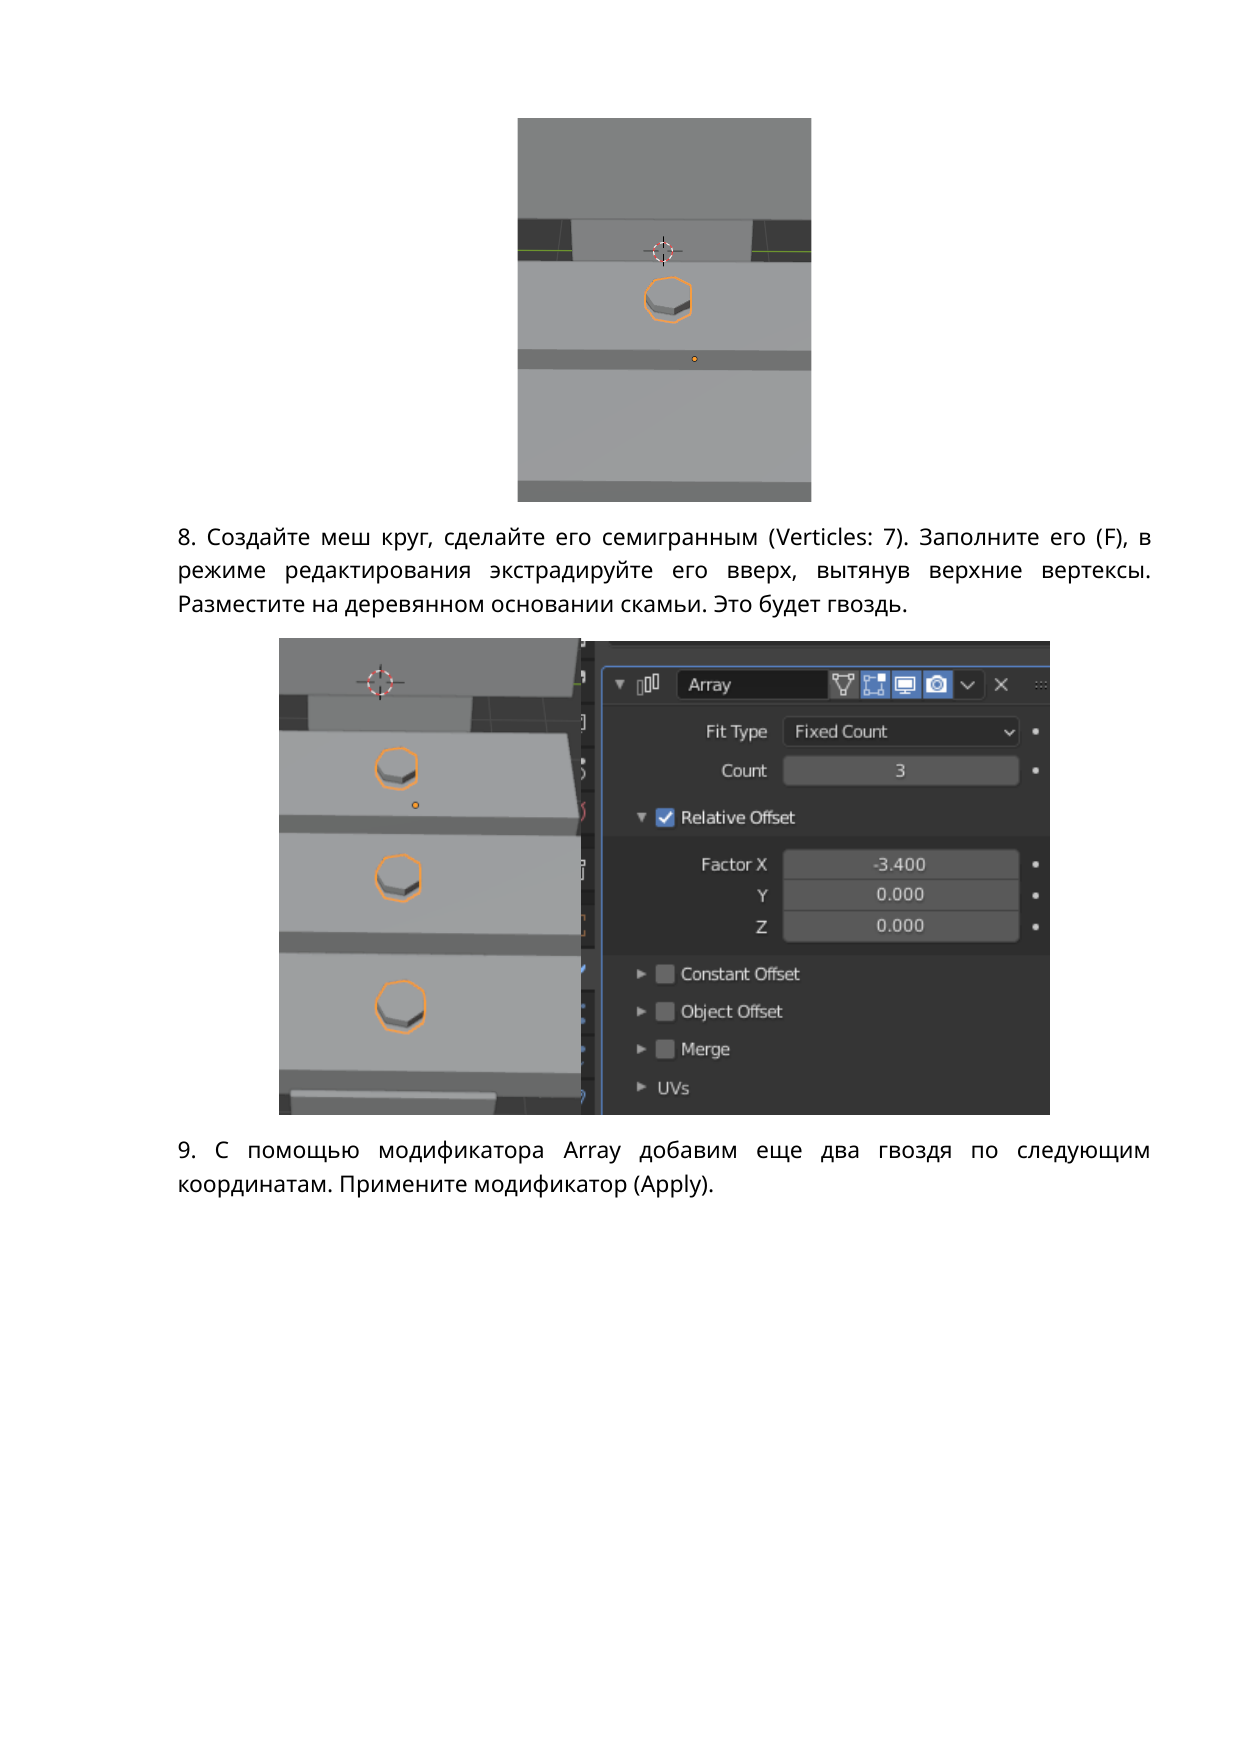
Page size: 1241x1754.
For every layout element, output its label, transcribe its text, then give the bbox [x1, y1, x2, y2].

picture [517, 118, 812, 502]
picture [279, 638, 1050, 1115]
text 9. С помощью модификатора Array добавим еще два гвоздя по следующим координатам. Примените модификатор (Apply). [177, 1134, 1152, 1199]
text 8. Создайте меш круг, сделайте его семигранным (Verticles: 7). Заполните его (F), в режиме редактирования экстрадируйте его вверх, вытянув верхние вертексы. Разместите на деревянном основании скамьи. Это будет гвоздь. [177, 521, 1152, 619]
